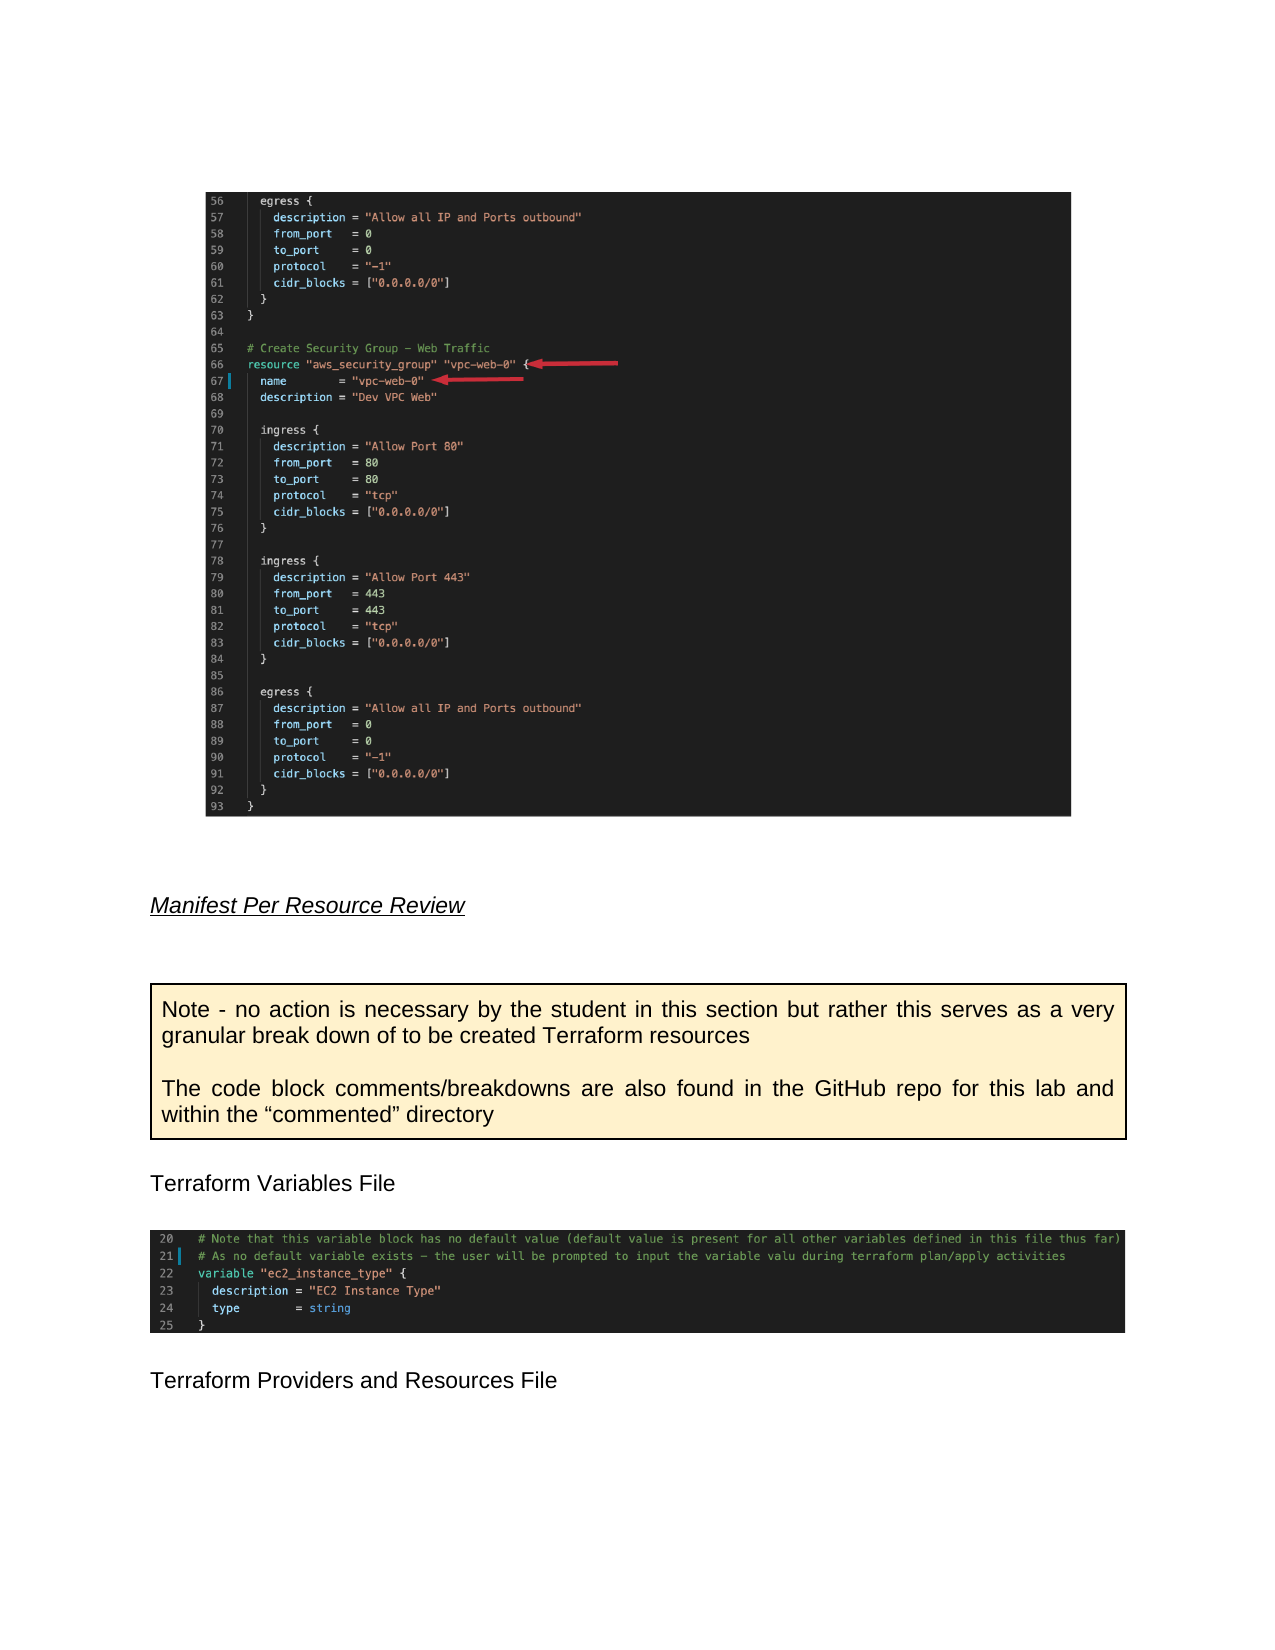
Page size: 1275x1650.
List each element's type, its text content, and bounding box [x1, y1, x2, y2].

picture [150, 150, 1125, 859]
text Manifest Per Resource Review [150, 892, 1125, 919]
text Terraform Providers and Resources File [150, 1367, 1125, 1393]
picture [150, 1230, 1125, 1333]
table_header Note - no action is necessary by the student in this section but rather this serves as a very granular break down of to be created Terraform resources The code block comments/breakdowns are also found in the GitHub repo for this lab and within the “commented” directory [152, 985, 1125, 1138]
text Terraform Variables File [150, 1170, 1125, 1196]
